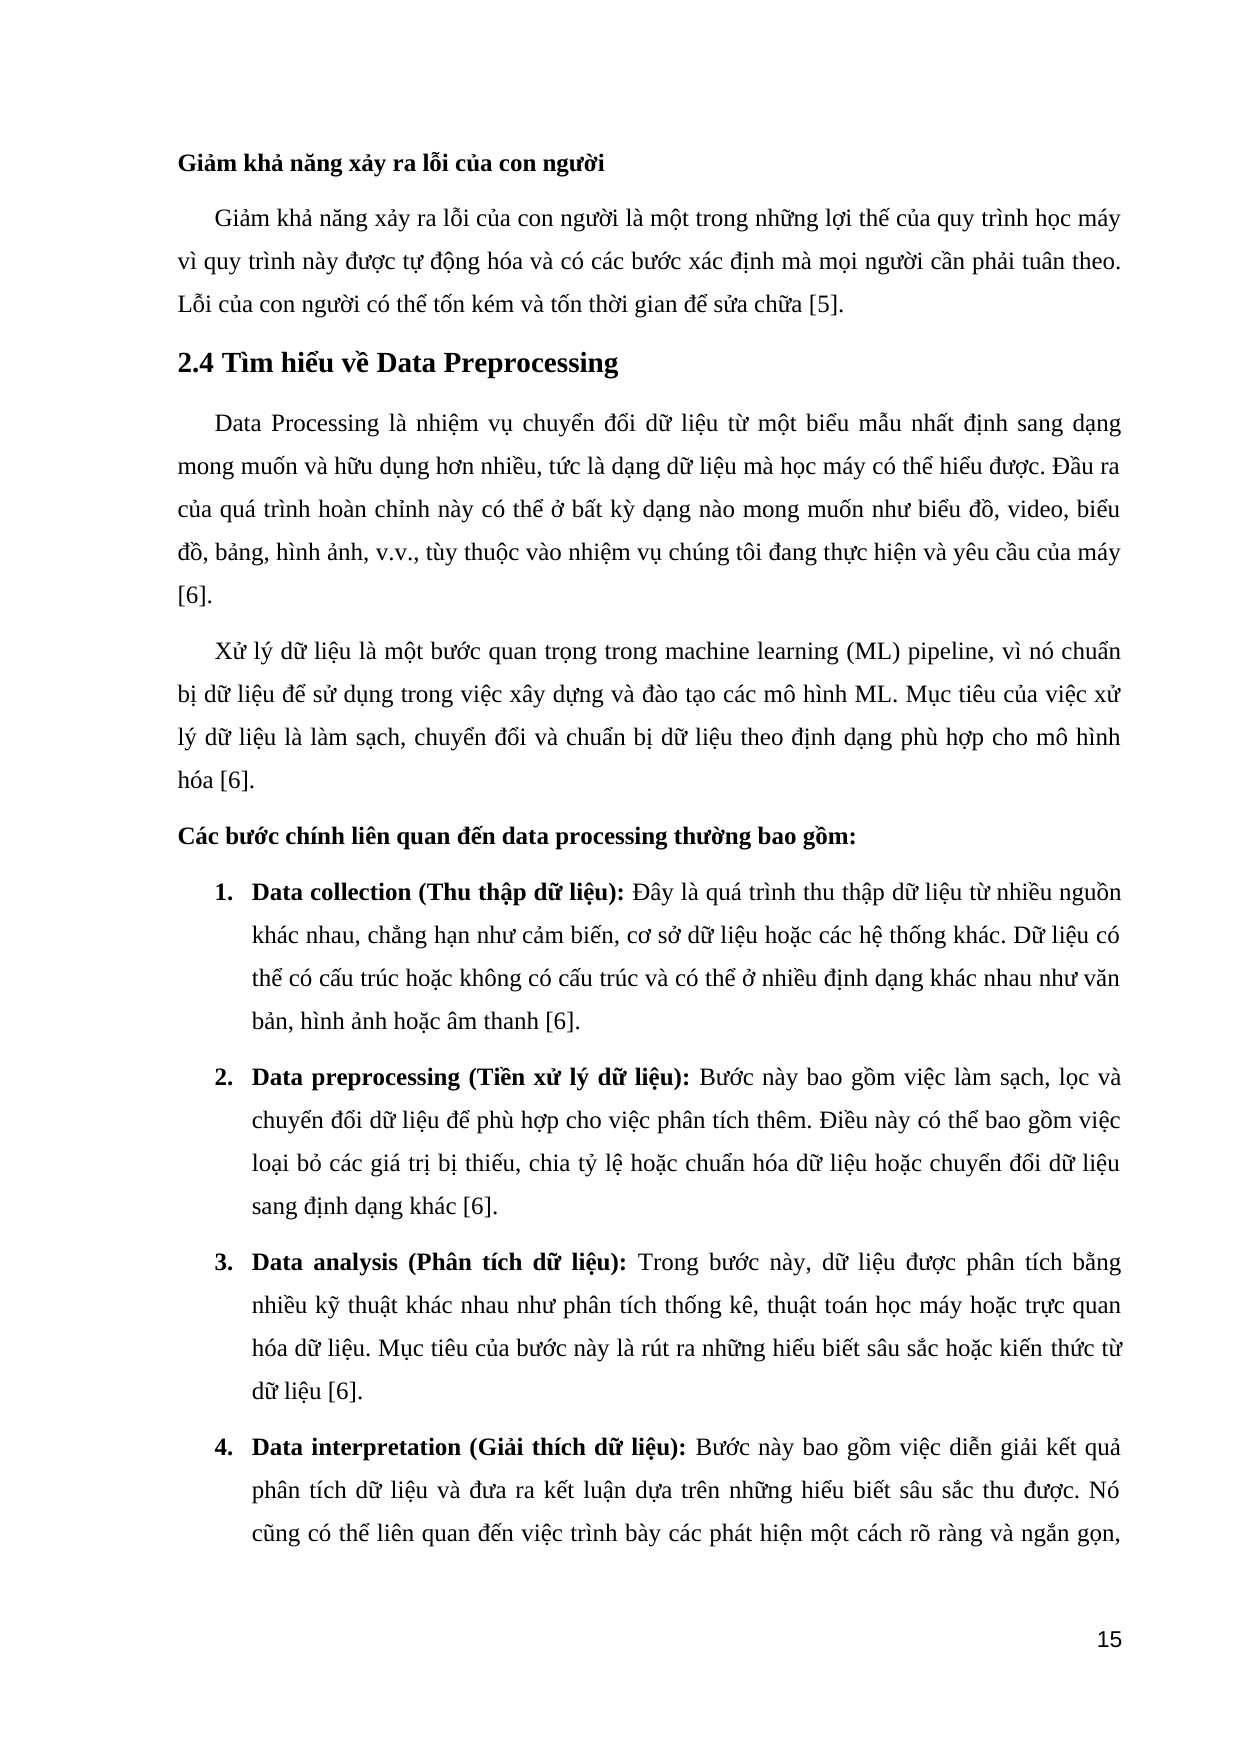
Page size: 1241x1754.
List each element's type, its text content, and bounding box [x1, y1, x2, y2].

text Xử lý dữ liệu là một bước quan trọng trong machine learning (ML) pipeline, vì nó chuẩn bị dữ liệu để sử dụng trong việc xây dựng và đào tạo các mô hình ML. Mục tiêu của việc xử lý dữ liệu là làm sạch, chuyển đổi và chuẩn bị dữ liệu theo định dạng phù hợp cho mô hình hóa [6]. [177, 636, 1122, 794]
text Giảm khả năng xảy ra lỗi của con người [177, 148, 1122, 176]
text Giảm khả năng xảy ra lỗi của con người là một trong những lợi thế của quy trình học máy vì quy trình này được tự động hóa và có các bước xác định mà mọi người cần phải tuân theo. Lỗi của con người có thể tốn kém và tốn thời gian để sửa chữa [5]. [177, 203, 1122, 318]
text Các bước chính liên quan đến data processing thường bao gồm: [177, 821, 1122, 850]
list Data analysis (Phân tích dữ liệu): Trong bước này, dữ liệu được phân tích bằng nhiều kỹ thuật khác nhau như phân tích thống kê, thuật toán học máy hoặc trực quan hóa dữ liệu. Mục tiêu của bước này là rút ra những hiểu biết sâu sắc hoặc kiến ​​thức từ dữ liệu [6]. [214, 1247, 1122, 1405]
text Data Processing là nhiệm vụ chuyển đổi dữ liệu từ một biểu mẫu nhất định sang dạng mong muốn và hữu dụng hơn nhiều, tức là dạng dữ liệu mà học máy có thể hiểu được. Đầu ra của quá trình hoàn chỉnh này có thể ở bất kỳ dạng nào mong muốn như biểu đồ, video, biểu đồ, bảng, hình ảnh, v.v., tùy thuộc vào nhiệm vụ chúng tôi đang thực hiện và yêu cầu của máy [6]. [177, 408, 1122, 609]
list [214, 1432, 1122, 1547]
list Data collection (Thu thập dữ liệu): Đây là quá trình thu thập dữ liệu từ nhiều nguồn khác nhau, chẳng hạn như cảm biến, cơ sở dữ liệu hoặc các hệ thống khác. Dữ liệu có thể có cấu trúc hoặc không có cấu trúc và có thể ở nhiều định dạng khác nhau như văn bản, hình ảnh hoặc âm thanh [6]. [214, 877, 1122, 1035]
list Tìm hiểu về Data Preprocessing [177, 345, 1122, 379]
list Data preprocessing (Tiền xử lý dữ liệu): Bước này bao gồm việc làm sạch, lọc và chuyển đổi dữ liệu để phù hợp cho việc phân tích thêm. Điều này có thể bao gồm việc loại bỏ các giá trị bị thiếu, chia tỷ lệ hoặc chuẩn hóa dữ liệu hoặc chuyển đổi dữ liệu sang định dạng khác [6]. [214, 1062, 1122, 1220]
